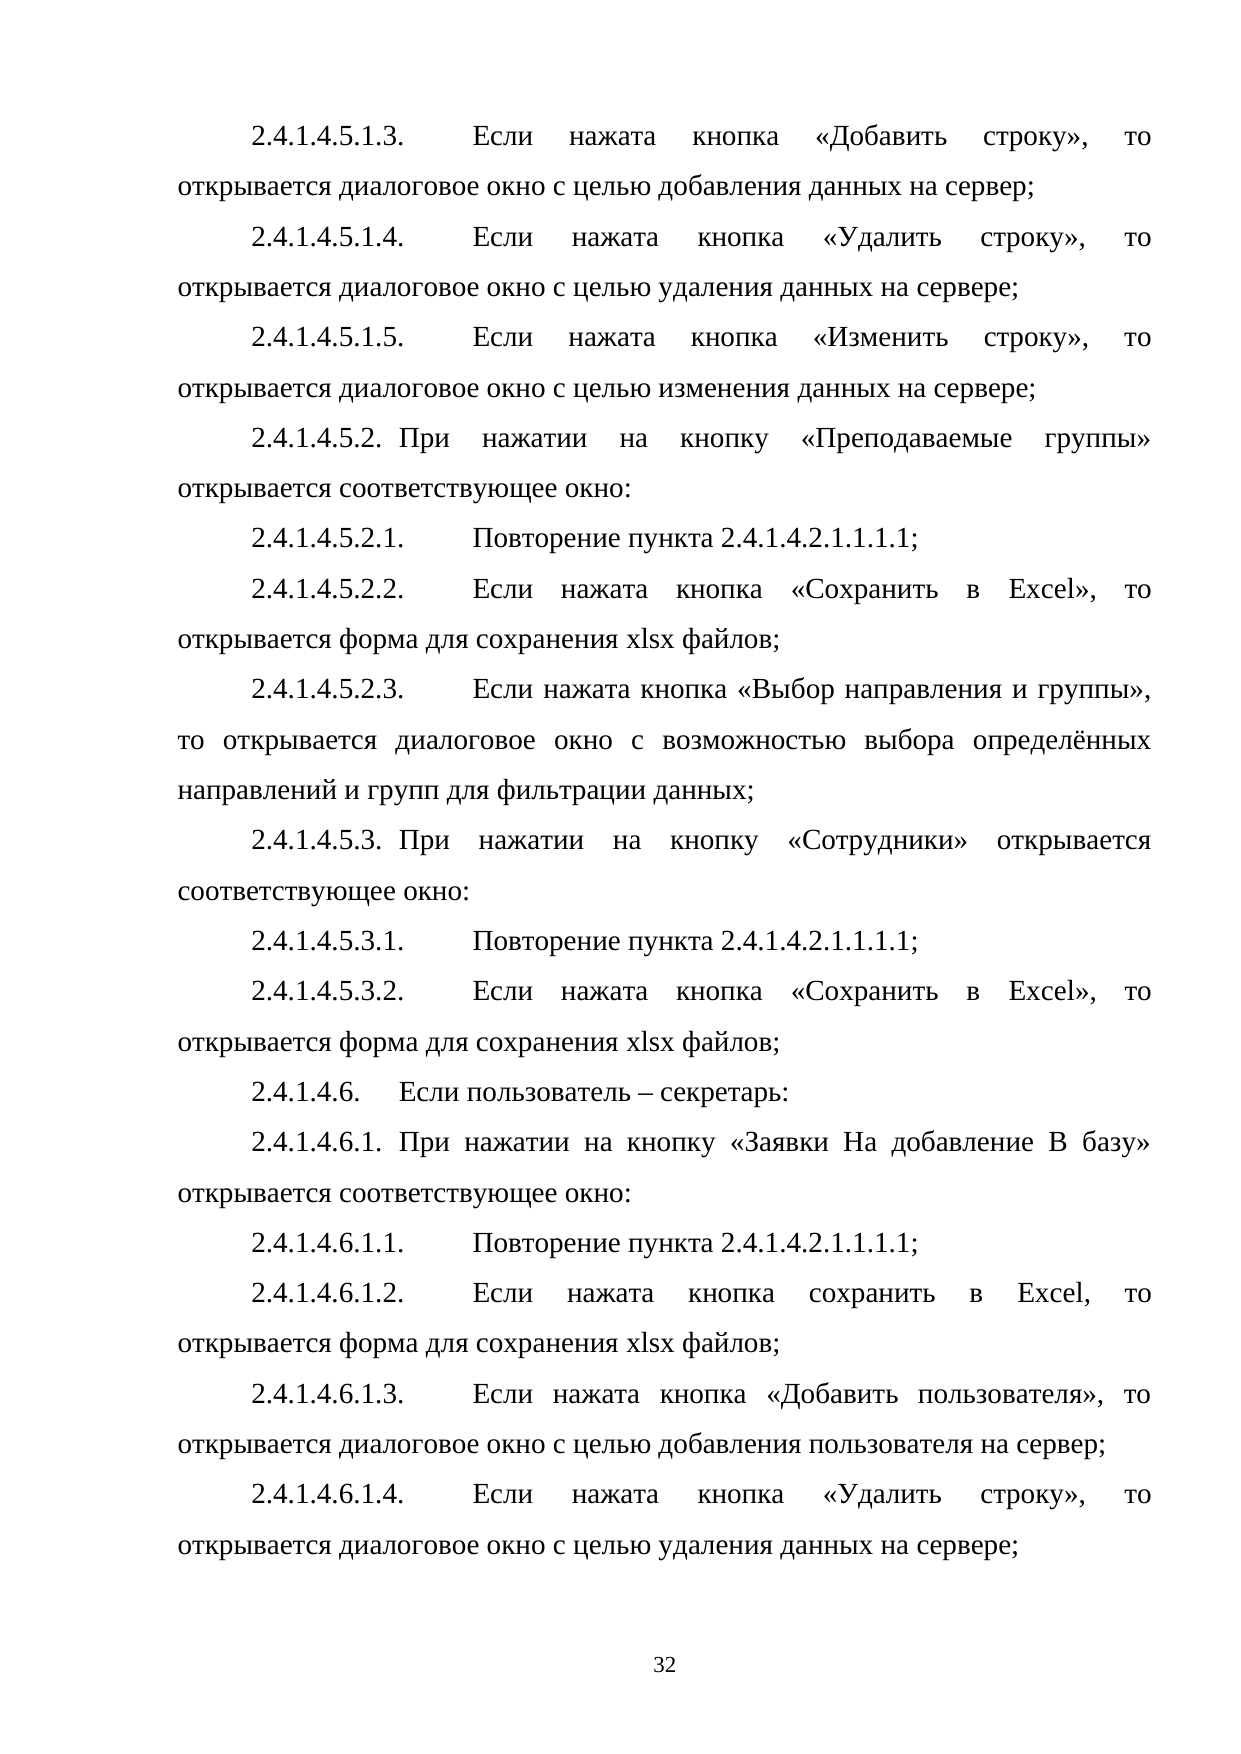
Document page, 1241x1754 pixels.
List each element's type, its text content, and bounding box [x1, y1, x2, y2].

list Повторение пункта 2.4.1.4.2.1.1.1.1; [177, 521, 1152, 554]
list При нажатии на кнопку «Преподаваемые группы» открывается соответствующее окно: [177, 420, 1152, 504]
list При нажатии на кнопку «Сотрудники» открывается соответствующее окно: [177, 822, 1152, 906]
list Если нажата кнопка «Сохранить в Excel», то открывается форма для сохранения xlsx файлов; [177, 973, 1152, 1057]
list Если нажата кнопка «Добавить строку», то открывается диалоговое окно с целью добавления данных на сервер; [177, 118, 1152, 202]
list Если нажата кнопка «Удалить строку», то открывается диалоговое окно с целью удаления данных на сервере; [177, 1477, 1152, 1560]
list Если нажата кнопка «Добавить пользователя», то открывается диалоговое окно с целью добавления пользователя на сервер; [177, 1376, 1152, 1460]
list Если нажата кнопка «Выбор направления и группы», то открывается диалоговое окно с возможностью выбора определённых направлений и групп для фильтрации данных; [177, 672, 1152, 806]
list Если нажата кнопка «Изменить строку», то открывается диалоговое окно с целью изменения данных на сервере; [177, 319, 1152, 403]
list Повторение пункта 2.4.1.4.2.1.1.1.1; [177, 1225, 1152, 1258]
list Если пользователь – секретарь: [177, 1074, 1152, 1108]
list Если нажата кнопка «Удалить строку», то открывается диалоговое окно с целью удаления данных на сервере; [177, 219, 1152, 303]
list При нажатии на кнопку «Заявки На добавление В базу» открывается соответствующее окно: [177, 1124, 1152, 1208]
list Повторение пункта 2.4.1.4.2.1.1.1.1; [177, 923, 1152, 957]
list Если нажата кнопка сохранить в Excel, то открывается форма для сохранения xlsx файлов; [177, 1275, 1152, 1359]
list Если нажата кнопка «Сохранить в Excel», то открывается форма для сохранения xlsx файлов; [177, 571, 1152, 655]
